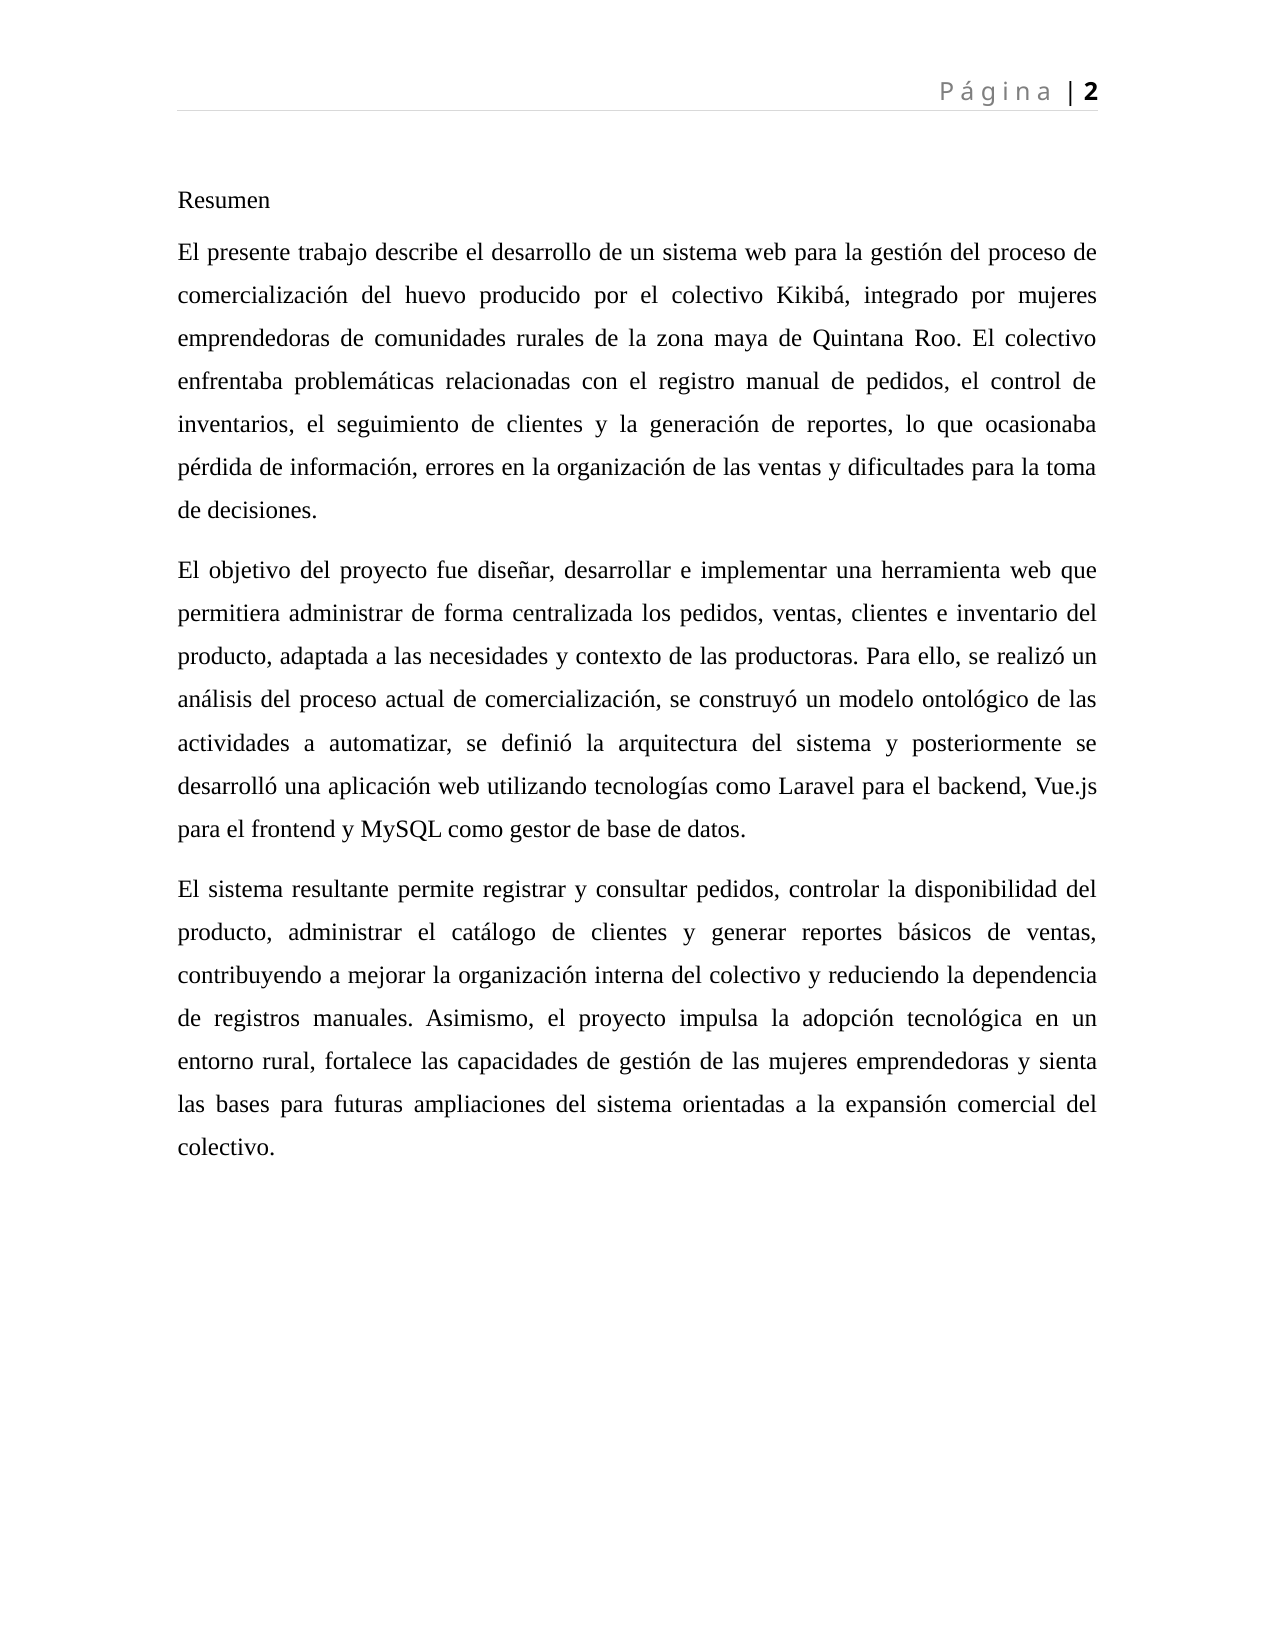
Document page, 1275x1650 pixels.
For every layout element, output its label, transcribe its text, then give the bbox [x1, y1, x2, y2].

text El objetivo del proyecto fue diseñar, desarrollar e implementar una herramienta web que permitiera administrar de forma centralizada los pedidos, ventas, clientes e inventario del producto, adaptada a las necesidades y contexto de las productoras. Para ello, se realizó un análisis del proceso actual de comercialización, se construyó un modelo ontológico de las actividades a automatizar, se definió la arquitectura del sistema y posteriormente se desarrolló una aplicación web utilizando tecnologías como Laravel para el backend, Vue.js para el frontend y MySQL como gestor de base de datos. [177, 555, 1098, 843]
subtitle Resumen [177, 185, 1098, 214]
text El sistema resultante permite registrar y consultar pedidos, controlar la disponibilidad del producto, administrar el catálogo de clientes y generar reportes básicos de ventas, contribuyendo a mejorar la organización interna del colectivo y reduciendo la dependencia de registros manuales. Asimismo, el proyecto impulsa la adopción tecnológica en un entorno rural, fortalece las capacidades de gestión de las mujeres emprendedoras y sienta las bases para futuras ampliaciones del sistema orientadas a la expansión comercial del colectivo. [177, 874, 1098, 1161]
text El presente trabajo describe el desarrollo de un sistema web para la gestión del proceso de comercialización del huevo producido por el colectivo Kikibá, integrado por mujeres emprendedoras de comunidades rurales de la zona maya de Quintana Roo. El colectivo enfrentaba problemáticas relacionadas con el registro manual de pedidos, el control de inventarios, el seguimiento de clientes y la generación de reportes, lo que ocasionaba pérdida de información, errores en la organización de las ventas y dificultades para la toma de decisiones. [177, 237, 1098, 524]
